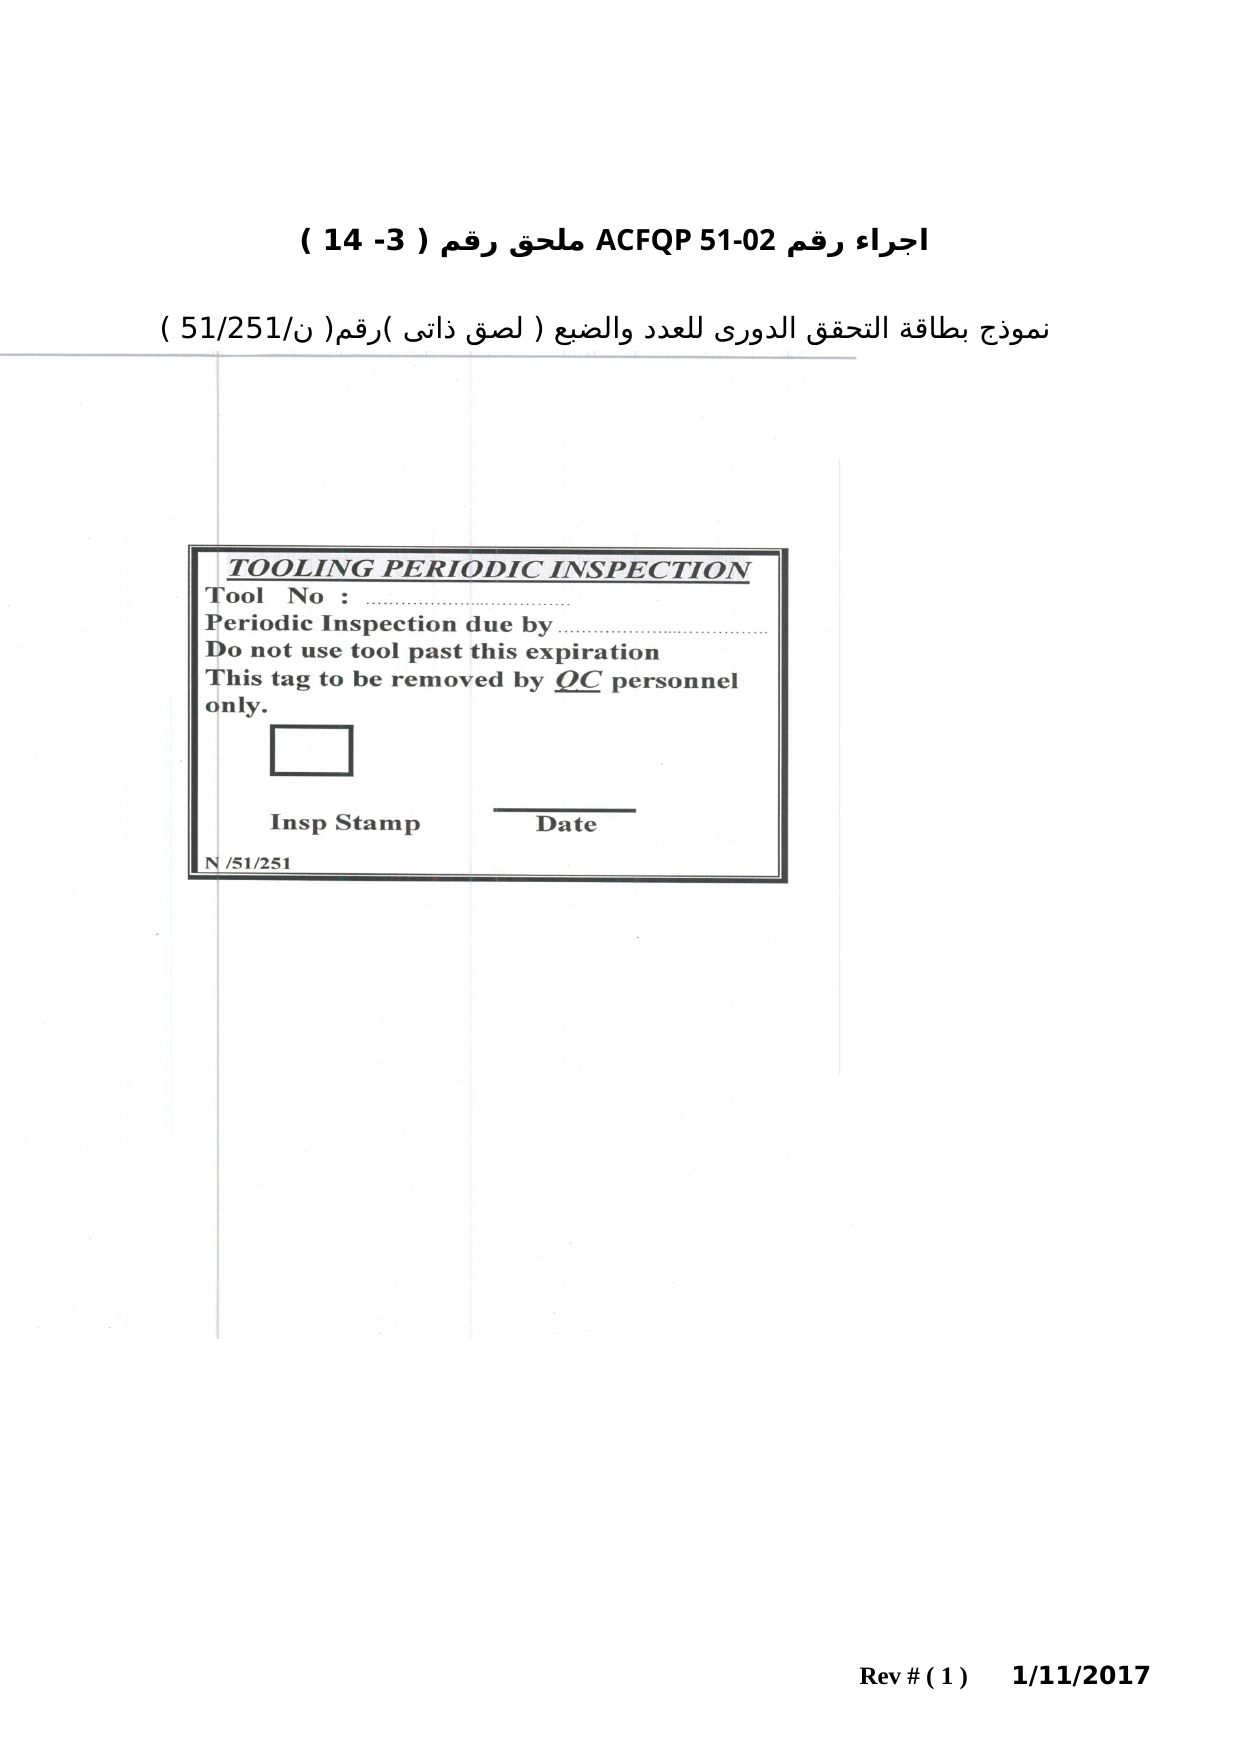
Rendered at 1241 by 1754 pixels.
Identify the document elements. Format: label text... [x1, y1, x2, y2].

text اجراء رقم ACFQP 51-02 ملحق رقم ( 3- 14 ) [74, 219, 1154, 259]
picture [0, 351, 857, 1339]
subtitle نموذج بطاقة التحقق الدورى للعدد والضبع ( لصق ذاتى )رقم( ن/51/251 ) [59, 311, 1152, 345]
